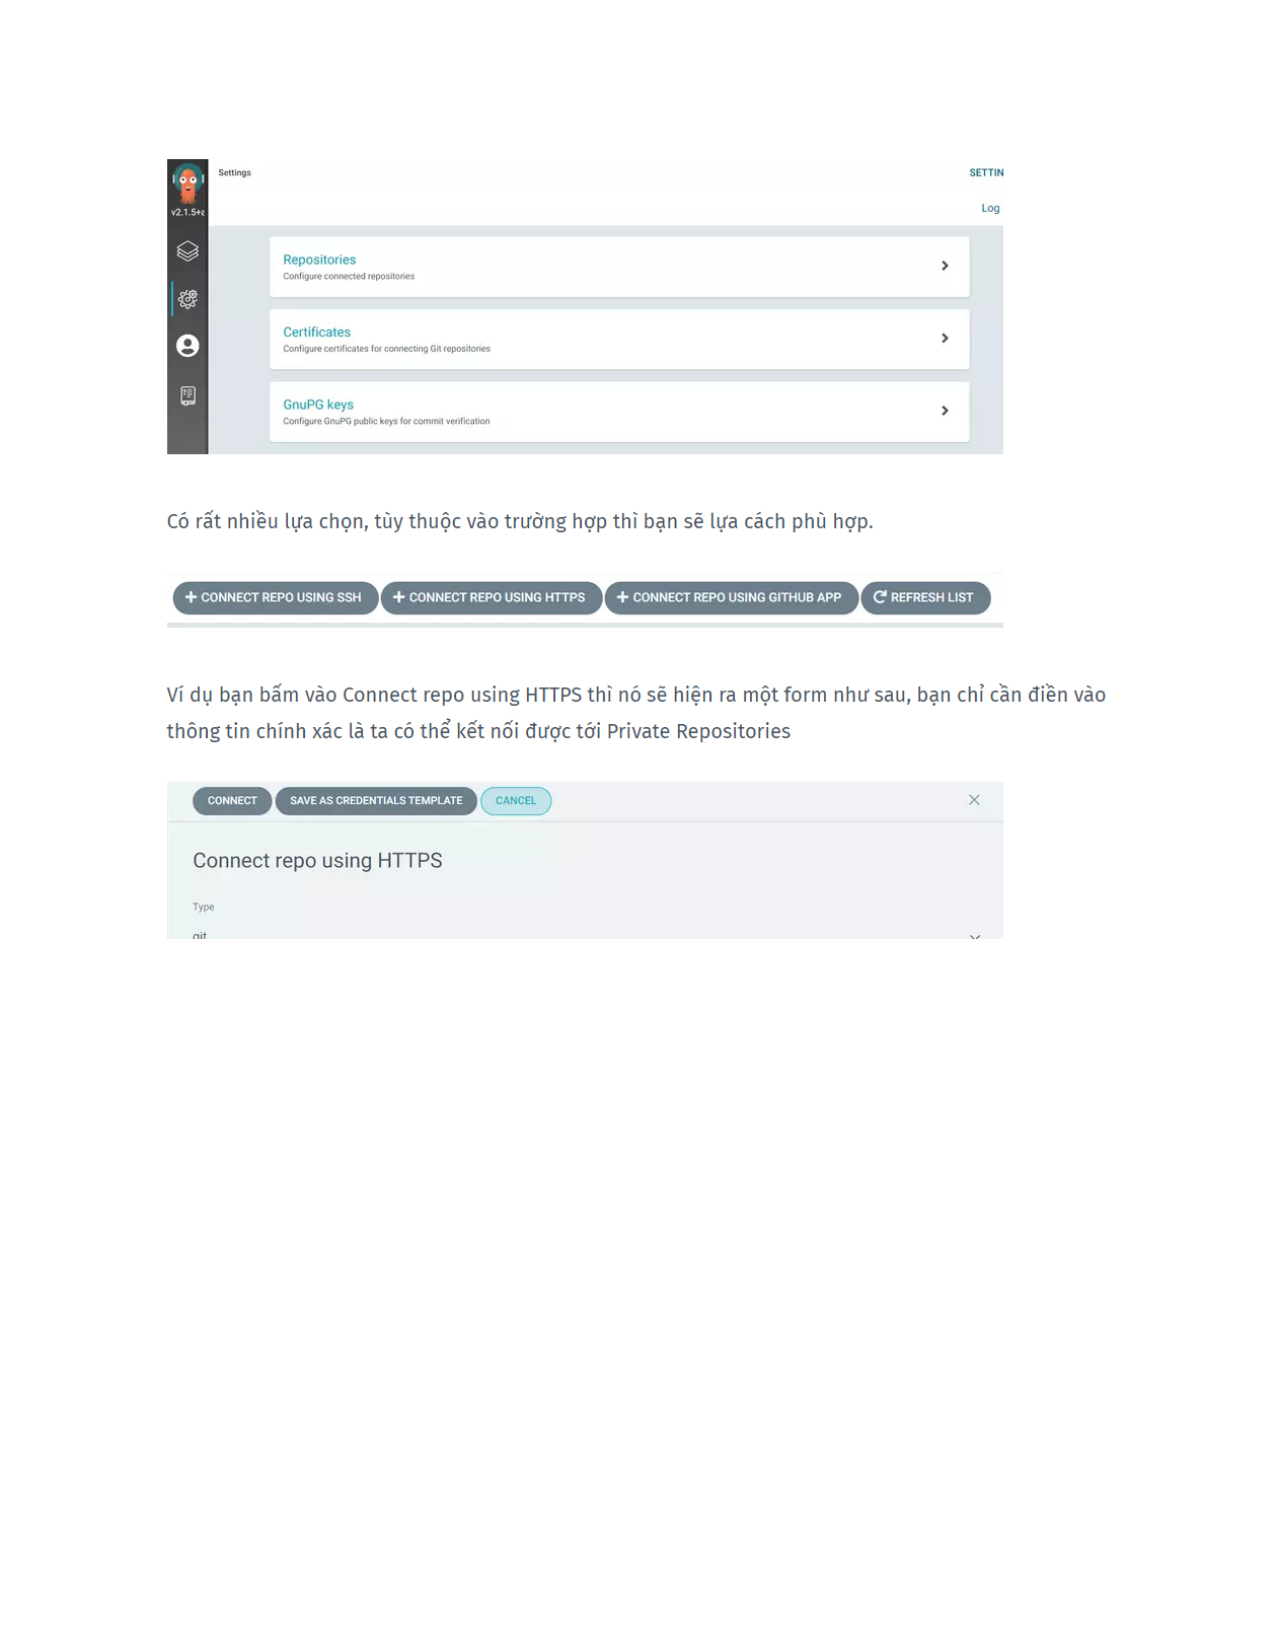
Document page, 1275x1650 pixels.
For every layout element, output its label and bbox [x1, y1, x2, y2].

picture [150, 150, 1125, 939]
